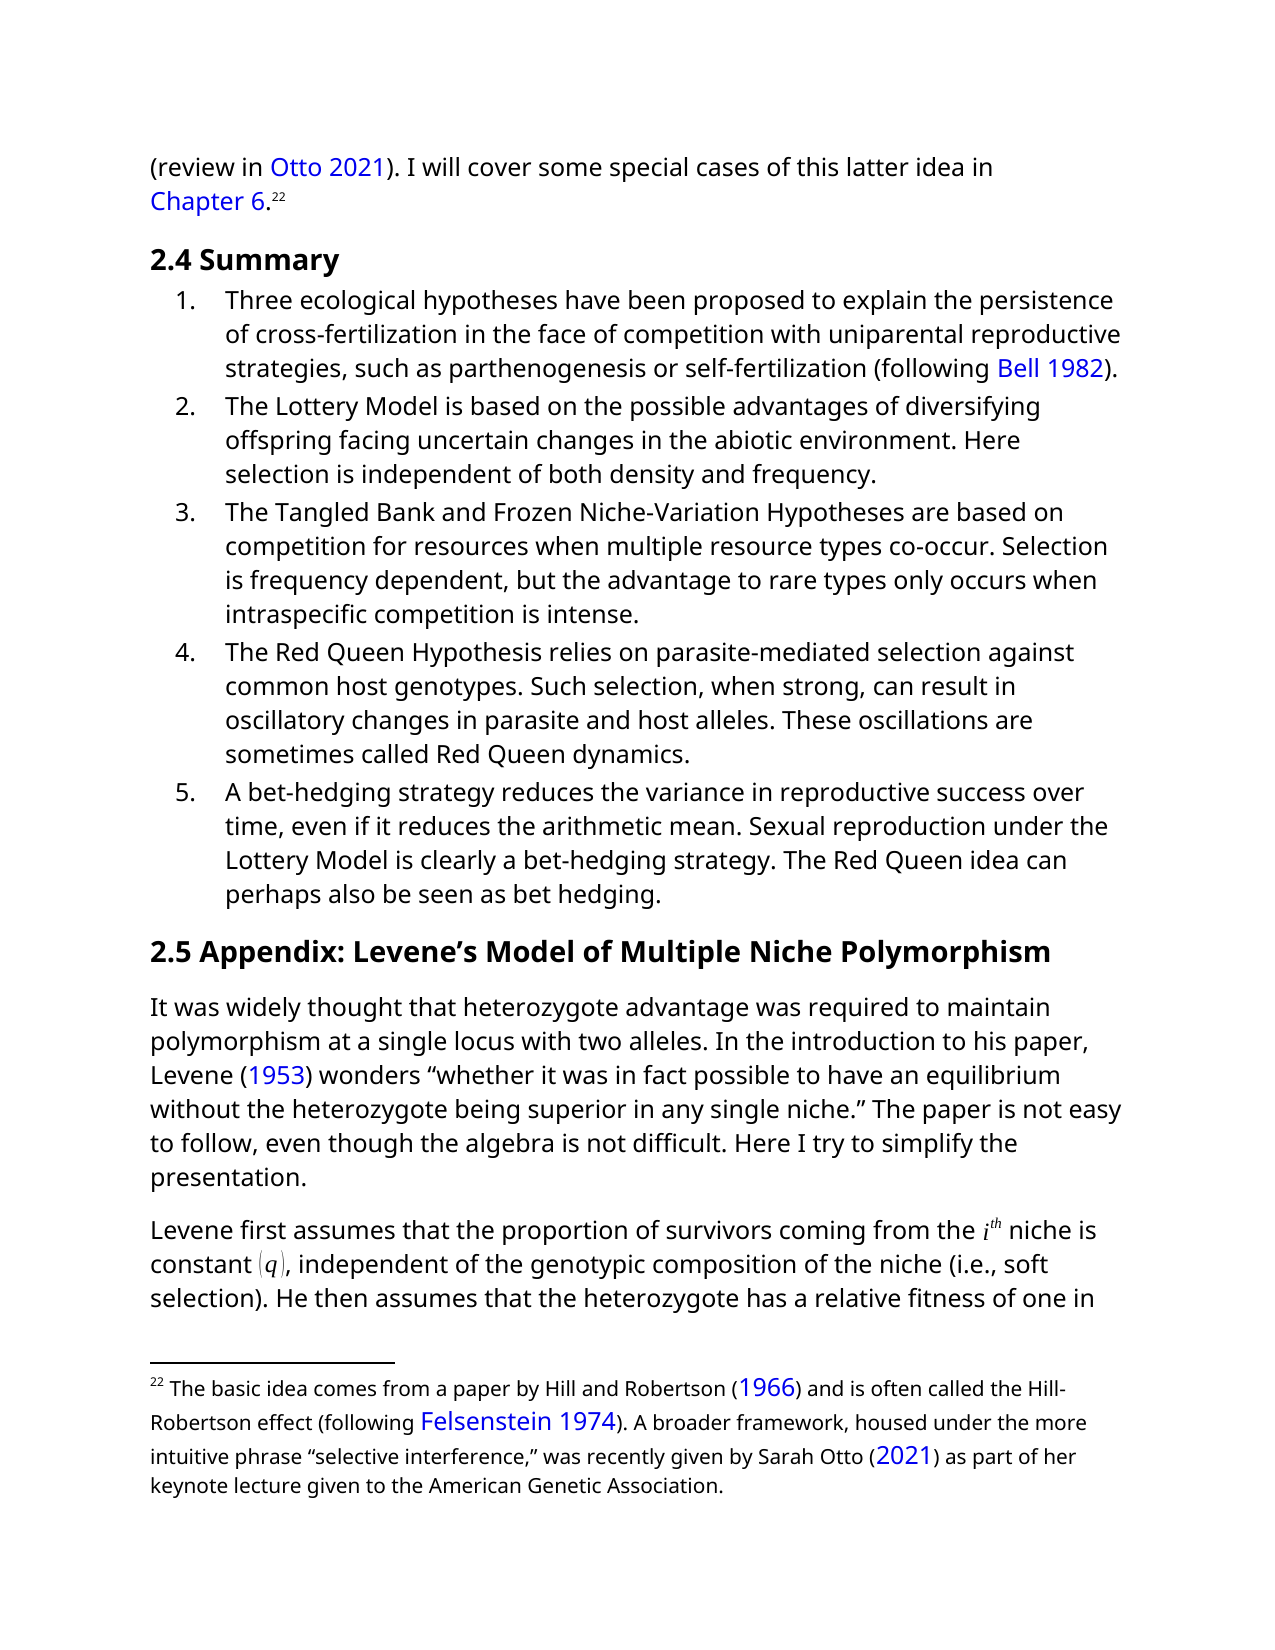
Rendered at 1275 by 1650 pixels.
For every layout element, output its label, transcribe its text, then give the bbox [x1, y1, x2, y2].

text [150, 1213, 1125, 1315]
text It was widely thought that heterozygote advantage was required to maintain polymorphism at a single locus with two alleles. In the introduction to his paper, Levene (1953) wonders “whether it was in fact possible to have an equilibrium without the heterozygote being superior in any single niche.” The paper is not easy to follow, even though the algebra is not difficult. Here I try to simplify the presentation. [150, 990, 1125, 1194]
list The Red Queen Hypothesis relies on parasite-mediated selection against common host genotypes. Such selection, when strong, can result in oscillatory changes in parasite and host alleles. These oscillations are sometimes called Red Queen dynamics. [175, 634, 1125, 771]
subtitle 2.4 Summary [150, 239, 1125, 279]
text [150, 150, 1125, 218]
list The Lottery Model is based on the possible advantages of diversifying offspring facing uncertain changes in the abiotic environment. Here selection is independent of both density and frequency. [175, 388, 1125, 491]
list The Tangled Bank and Frozen Niche-Variation Hypotheses are based on competition for resources when multiple resource types co-occur. Selection is frequency dependent, but the advantage to rare types only occurs when intraspecific competition is intense. [175, 494, 1125, 631]
list Three ecological hypotheses have been proposed to explain the persistence of cross-fertilization in the face of competition with uniparental reproductive strategies, such as parthenogenesis or self-fertilization (following Bell 1982). [175, 282, 1125, 384]
list A bet-hedging strategy reduces the variance in reproductive success over time, even if it reduces the arithmetic mean. Sexual reproduction under the Lottery Model is clearly a bet-hedging strategy. The Red Queen idea can perhaps also be seen as bet hedging. [175, 774, 1125, 911]
subtitle 2.5 Appendix: Levene’s Model of Multiple Niche Polymorphism [150, 931, 1125, 971]
